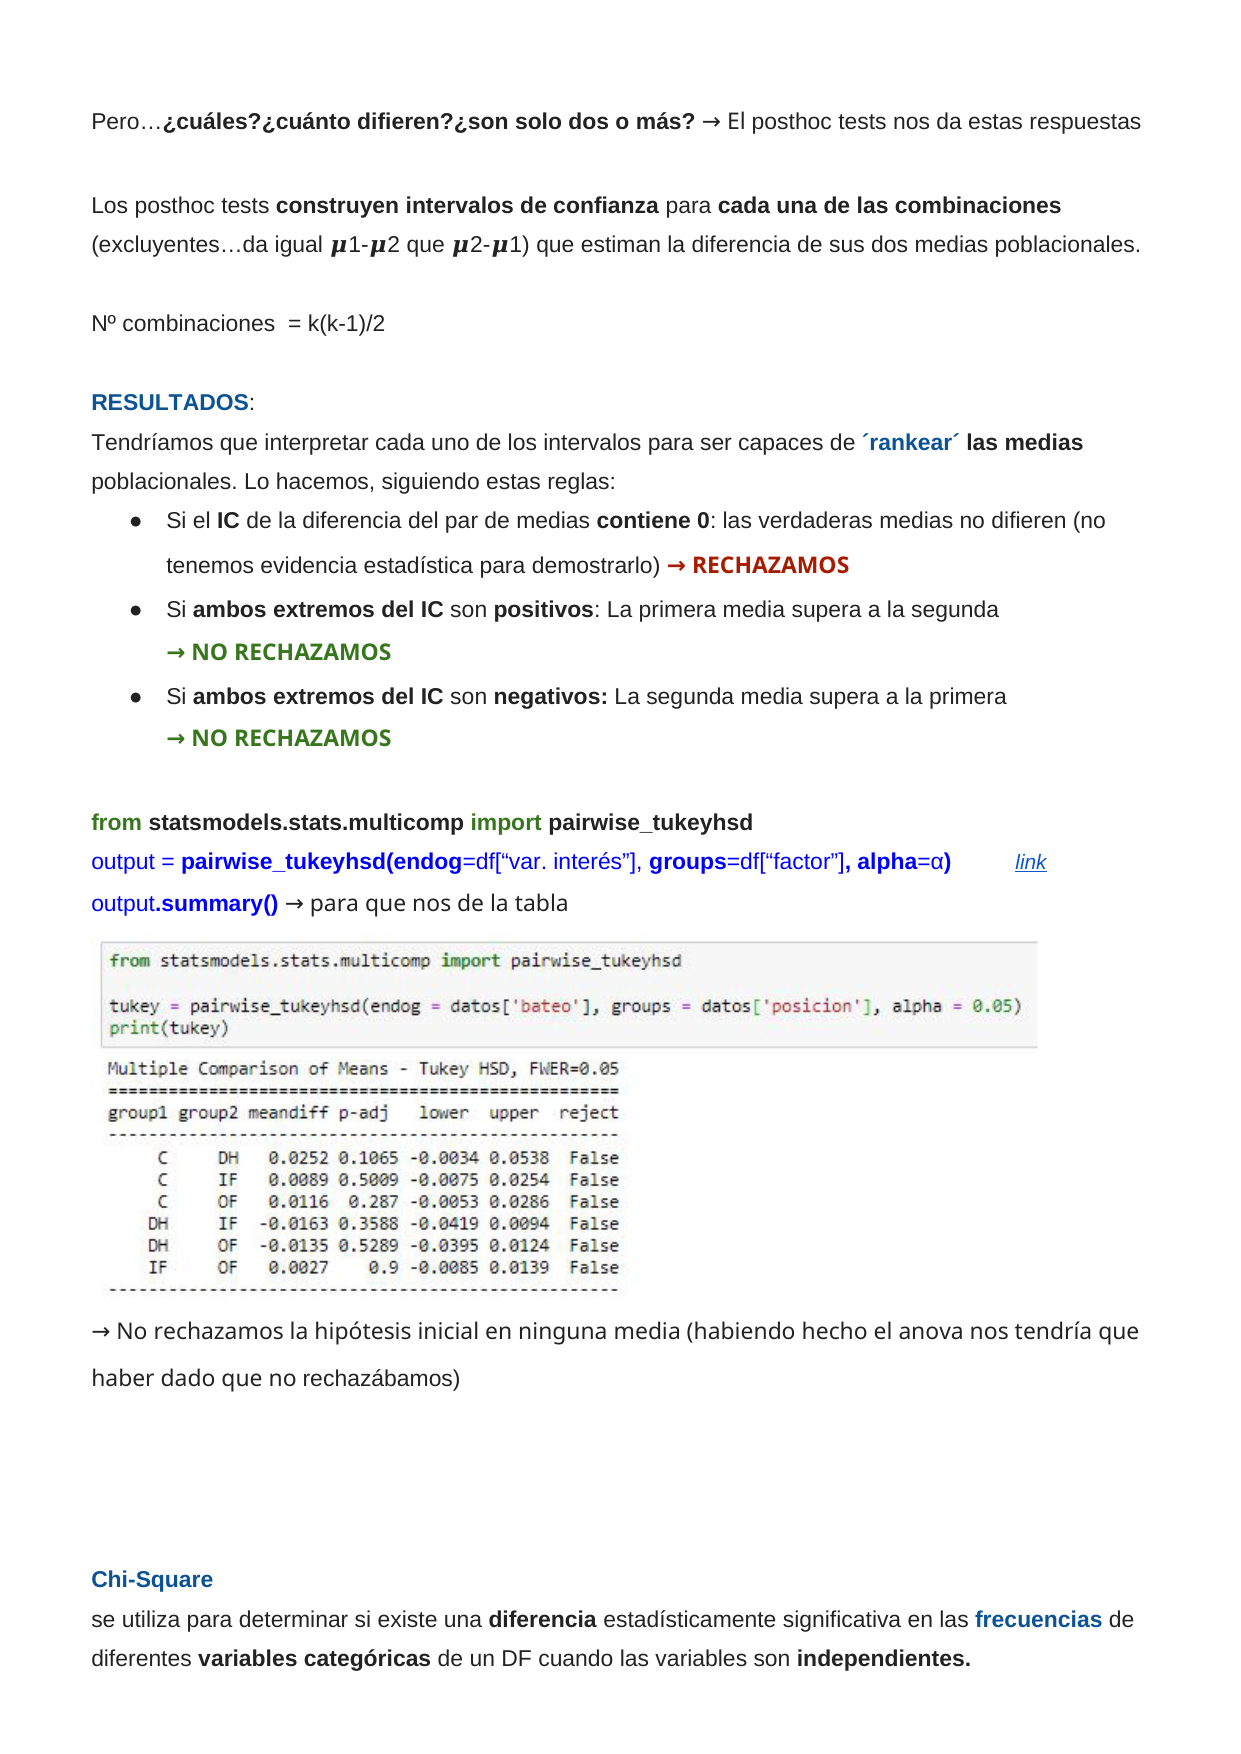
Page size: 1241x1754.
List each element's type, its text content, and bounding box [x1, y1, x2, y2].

text se utiliza para determinar si existe una diferencia estadísticamente significativa en las frecuencias de diferentes variables categóricas de un DF cuando las variables son independientes. [91, 1606, 1149, 1672]
list Si ambos extremos del IC son positivos: La primera media supera a la segunda [128, 596, 1149, 623]
text Los posthoc tests construyen intervalos de confianza para cada una de las combinaciones (excluyentes…da igual 𝝁1-𝝁2 que 𝝁2-𝝁1) que estiman la diferencia de sus dos medias poblacionales. [91, 192, 1149, 257]
text output = pairwise_tukeyhsd(endog=df[“var. interés”], groups=df[“factor”], alpha=α) link [91, 848, 1149, 874]
text Pero…¿cuáles?¿cuánto difieren?¿son solo dos o más? → El posthoc tests nos da estas respuestas [91, 105, 1149, 136]
picture [91, 934, 1038, 1302]
text Chi-Square [91, 1566, 1149, 1593]
text output.summary() → para que nos de la tabla [91, 887, 1149, 919]
list Si ambos extremos del IC son negativos: La segunda media supera a la primera [128, 683, 1149, 709]
text → NO RECHAZAMOS [166, 722, 1149, 753]
text → NO RECHAZAMOS [166, 636, 1149, 667]
list Si el IC de la diferencia del par de medias contiene 0: las verdaderas medias no difieren (no tenemos evidencia estadística para demostrarlo) → RECHAZAMOS [128, 507, 1149, 581]
text RESULTADOS: [91, 389, 1149, 415]
text Tendríamos que interpretar cada uno de los intervalos para ser capaces de ´rankear´ las medias poblacionales. Lo hacemos, siguiendo estas reglas: [91, 428, 1149, 494]
text from statsmodels.stats.multicomp import pairwise_tukeyhsd [91, 808, 1149, 835]
text → No rechazamos la hipótesis inicial en ninguna media (habiendo hecho el anova nos tendría que haber dado que no rechazábamos) [91, 1314, 1149, 1393]
text Nº combinaciones = k(k-1)/2 [91, 310, 1149, 336]
